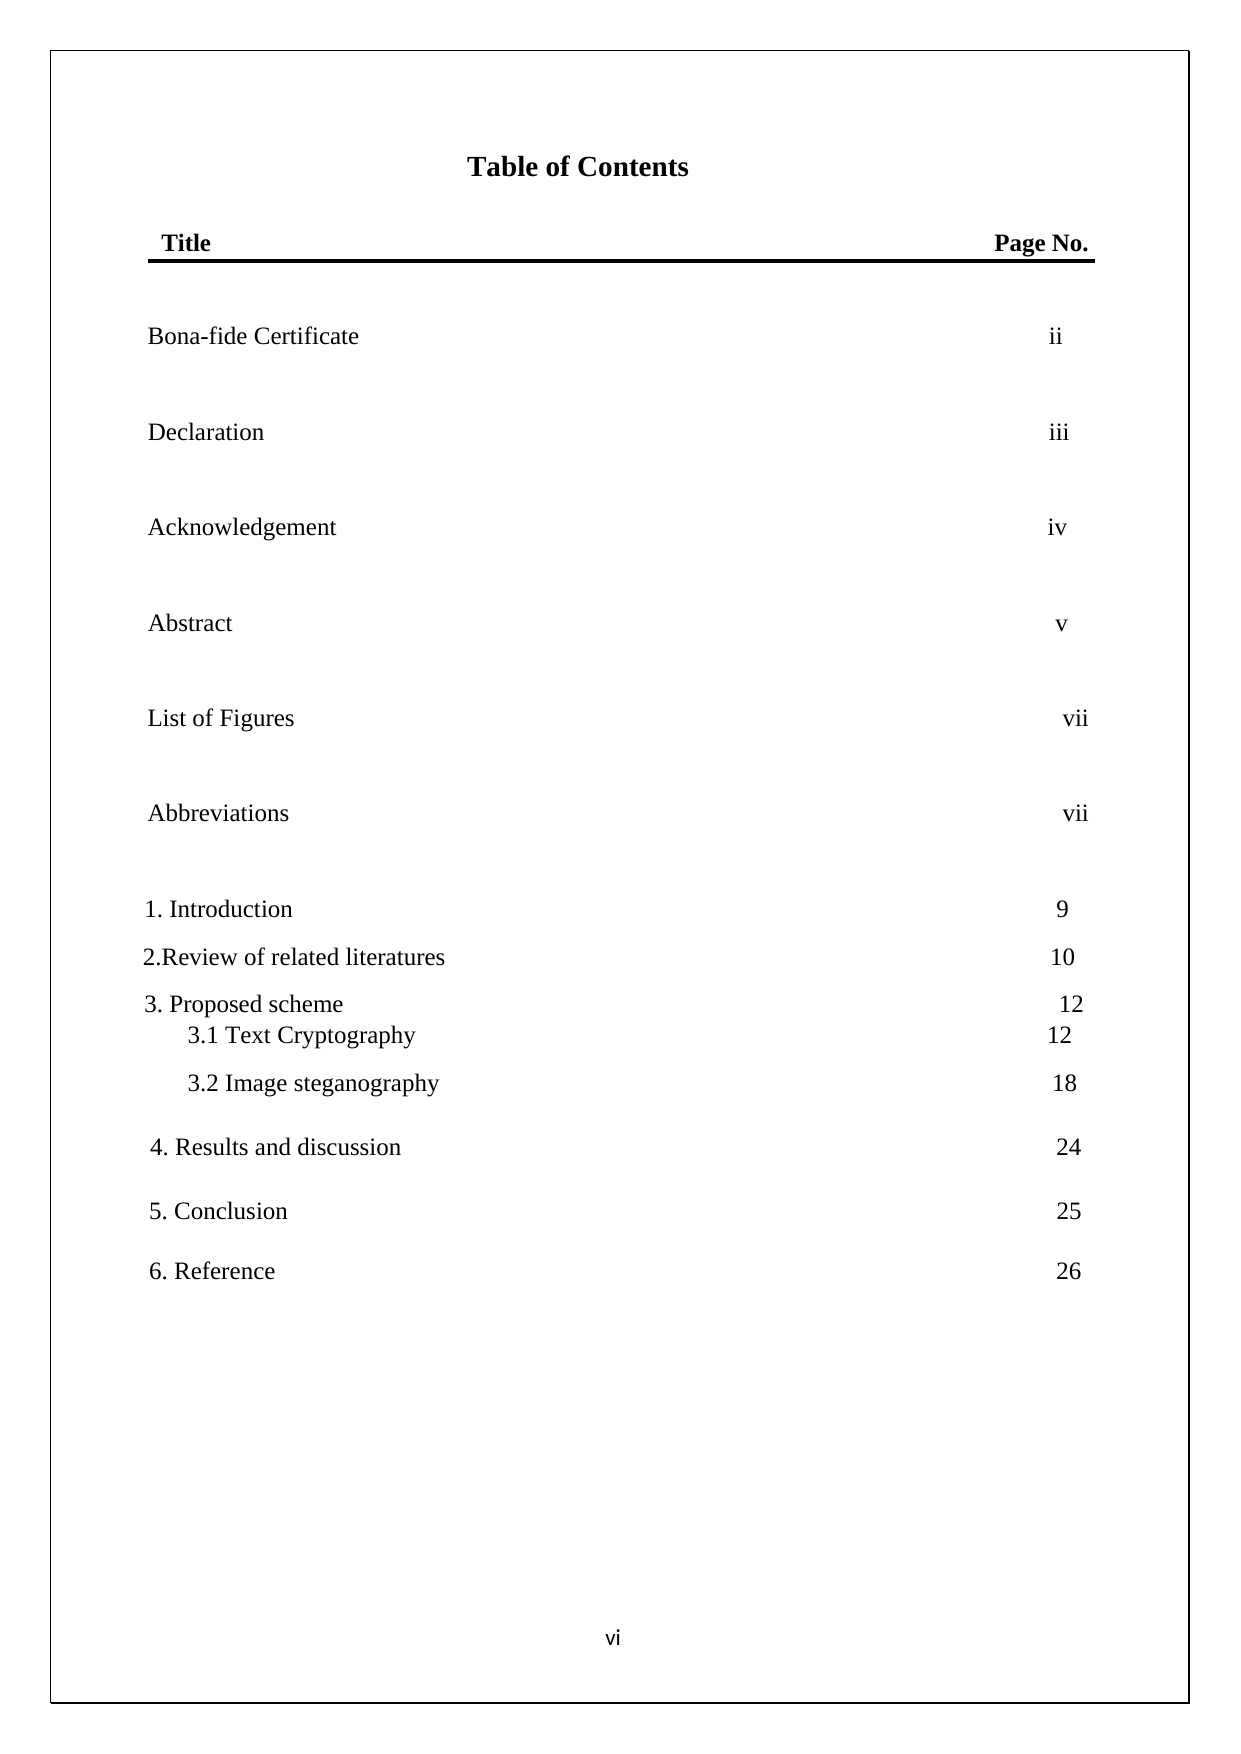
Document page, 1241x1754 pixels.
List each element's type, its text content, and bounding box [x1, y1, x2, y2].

text 3.2 Image steganography 18 [62, 1068, 1086, 1097]
text Title Page No. [62, 228, 1094, 257]
text Abbreviations vii [62, 798, 1094, 827]
text Declaration iii [62, 417, 1094, 446]
text List of Figures vii [62, 703, 1094, 732]
subtitle Table of Contents [62, 149, 1093, 182]
text Abstract v [62, 608, 1094, 636]
text 6. Reference 26 [74, 1256, 1086, 1285]
text 3. Proposed scheme 12 3.1 Text Cryptography 12 [88, 989, 1086, 1049]
text Acknowledgement iv [62, 512, 1094, 541]
text 1. Introduction 9 [88, 894, 1086, 923]
text 5. Conclusion 25 [74, 1196, 1086, 1225]
text 4. Results and discussion 24 [62, 1132, 1086, 1161]
text Bona-fide Certificate ii [62, 321, 1094, 350]
text 2.Review of related literatures 10 [74, 942, 1086, 970]
